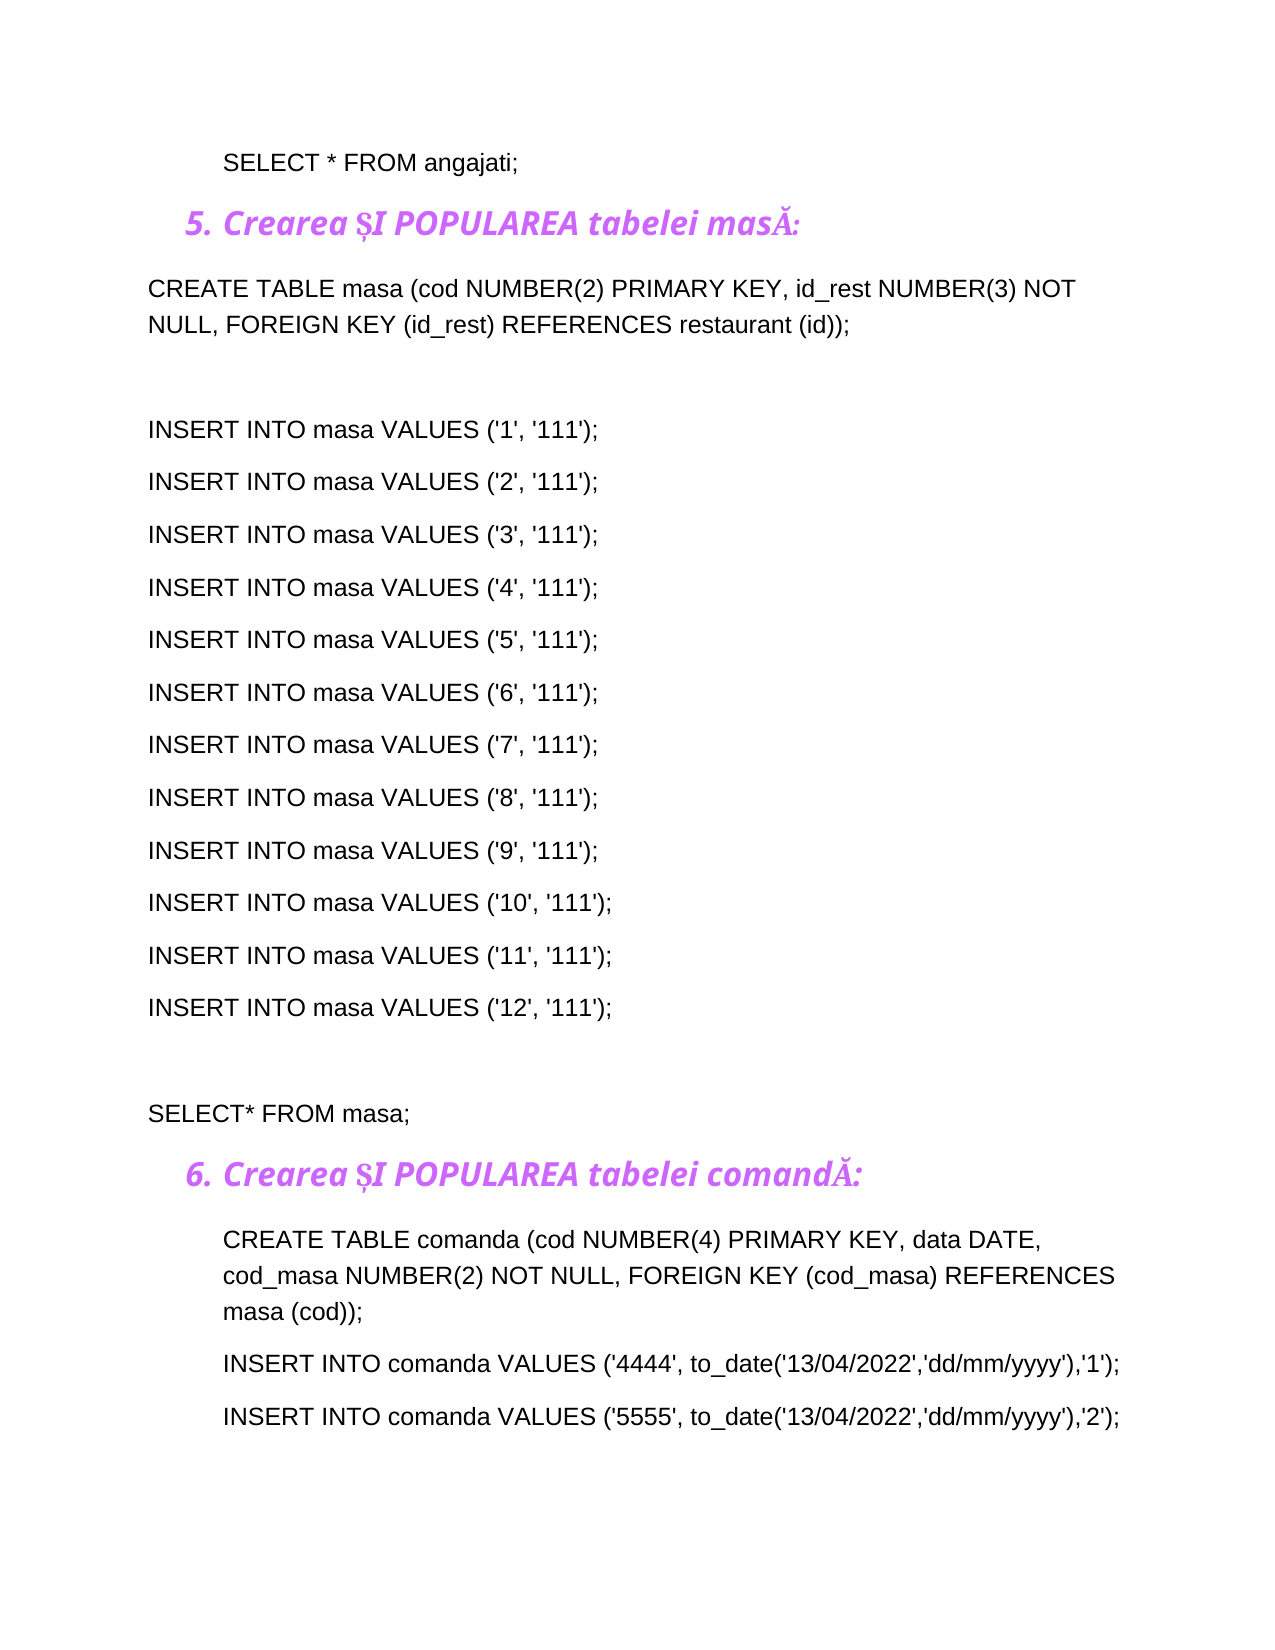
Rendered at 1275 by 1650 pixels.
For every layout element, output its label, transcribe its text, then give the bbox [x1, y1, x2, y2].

text INSERT INTO masa VALUES ('6', '111'); [148, 678, 1127, 707]
text INSERT INTO masa VALUES ('10', '111'); [148, 888, 1127, 917]
text INSERT INTO masa VALUES ('8', '111'); [148, 783, 1127, 812]
text INSERT INTO comanda VALUES ('4444', to_date('13/04/2022','dd/mm/yyyy'),'1'); [223, 1349, 1127, 1378]
text INSERT INTO masa VALUES ('3', '111'); [148, 520, 1127, 549]
list Crearea ȘI POPULAREA tabelei comandĂ: [185, 1151, 1127, 1197]
text INSERT INTO masa VALUES ('11', '111'); [148, 941, 1127, 969]
text INSERT INTO masa VALUES ('4', '111'); [148, 573, 1127, 601]
text INSERT INTO masa VALUES ('2', '111'); [148, 467, 1127, 496]
text CREATE TABLE comanda (cod NUMBER(4) PRIMARY KEY, data DATE, cod_masa NUMBER(2) NOT NULL, FOREIGN KEY (cod_masa) REFERENCES masa (cod)); [223, 1225, 1127, 1325]
text INSERT INTO masa VALUES ('1', '111'); [148, 415, 1127, 443]
text INSERT INTO masa VALUES ('5', '111'); [148, 625, 1127, 654]
list Crearea ȘI POPULAREA tabelei masĂ: [185, 200, 1127, 246]
text INSERT INTO masa VALUES ('7', '111'); [148, 730, 1127, 759]
text INSERT INTO masa VALUES ('12', '111'); [148, 993, 1127, 1022]
text INSERT INTO comanda VALUES ('5555', to_date('13/04/2022','dd/mm/yyyy'),'2'); [223, 1402, 1127, 1431]
text CREATE TABLE masa (cod NUMBER(2) PRIMARY KEY, id_rest NUMBER(3) NOT NULL, FOREIGN KEY (id_rest) REFERENCES restaurant (id)); [148, 274, 1127, 338]
text SELECT* FROM masa; [148, 1099, 1127, 1127]
text SELECT * FROM angajati; [223, 148, 1127, 176]
text INSERT INTO masa VALUES ('9', '111'); [148, 836, 1127, 864]
